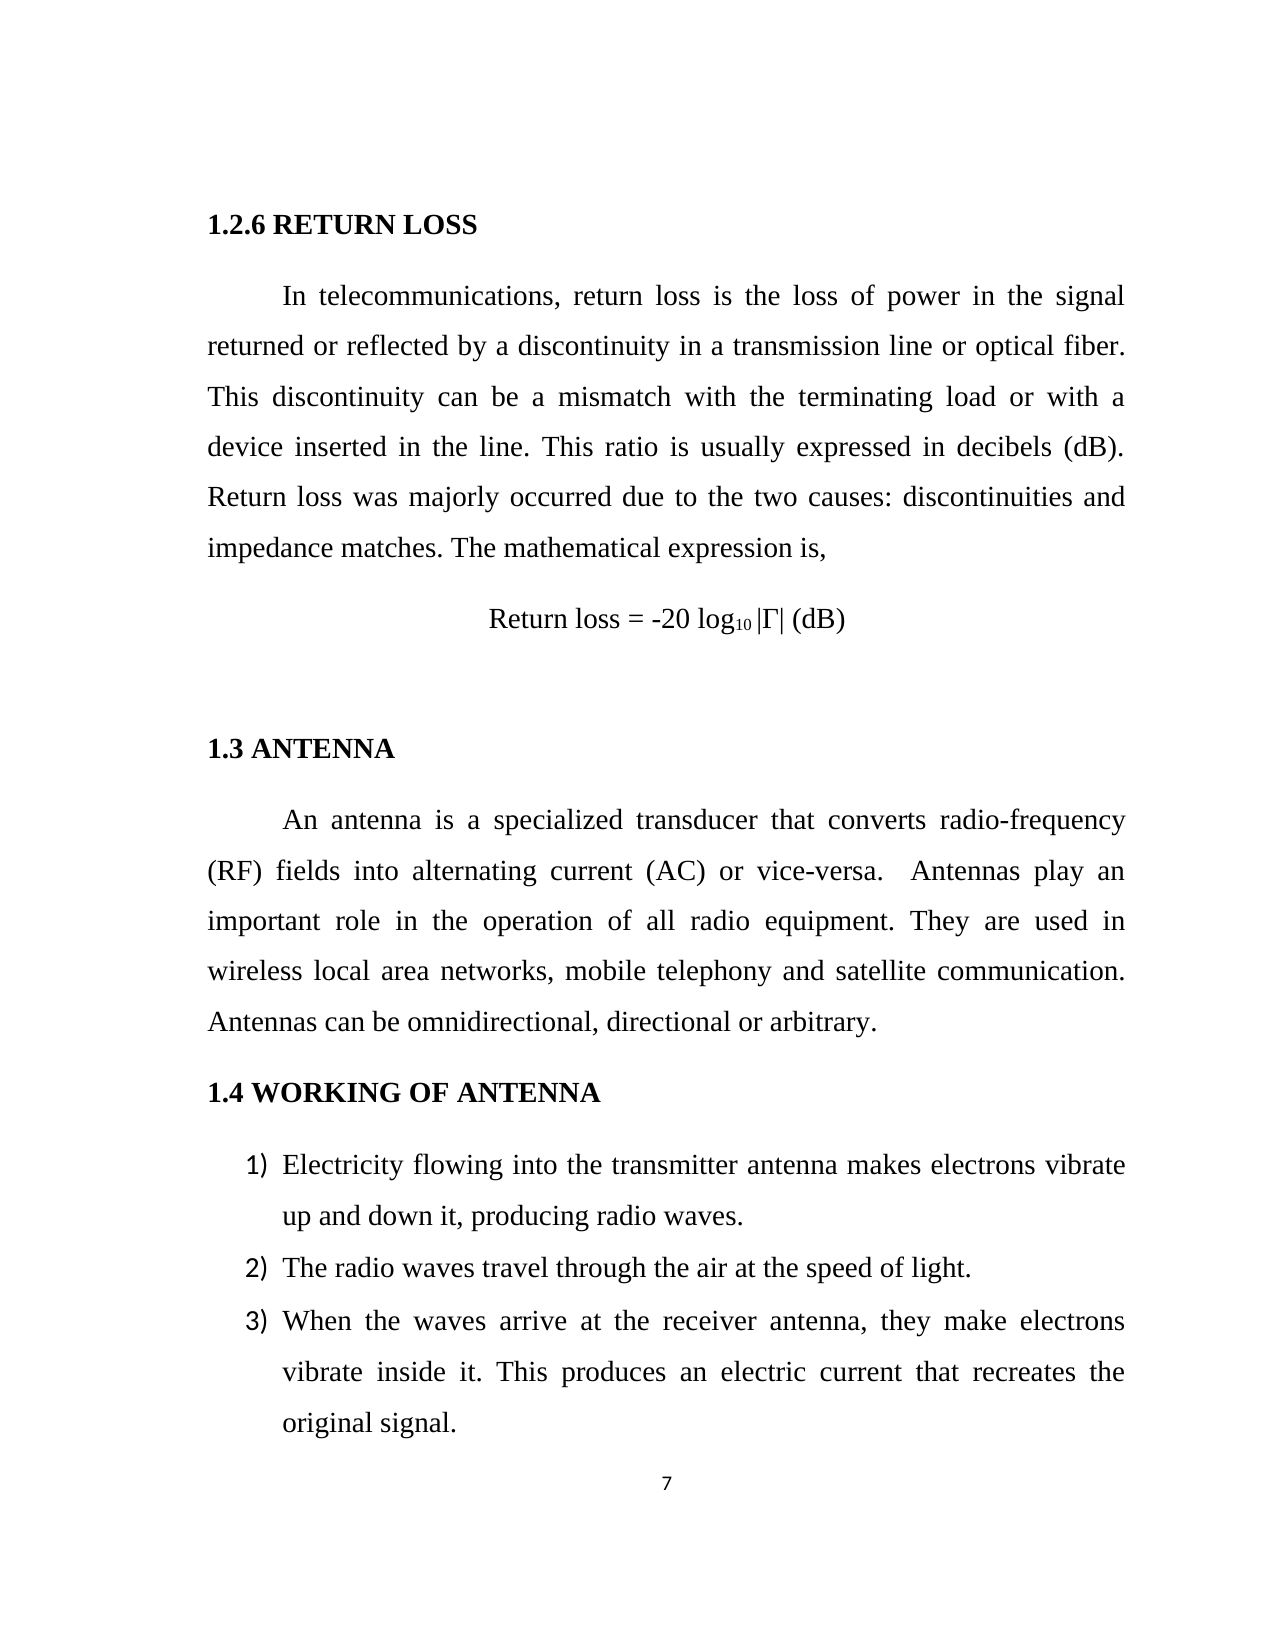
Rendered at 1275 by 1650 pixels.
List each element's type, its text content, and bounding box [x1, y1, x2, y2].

text In telecommunications, return loss is the loss of power in the signal returned or reflected by a discontinuity in a transmission line or optical fiber. This discontinuity can be a mismatch with the terminating load or with a device inserted in the line. This ratio is usually expressed in decibels (dB). Return loss was majorly occurred due to the two causes: discontinuities and impedance matches. The mathematical expression is, [207, 278, 1126, 563]
list Electricity flowing into the transmitter antenna makes electrons vibrate up and down it, producing radio waves. [244, 1146, 1126, 1232]
text 1.2.6 RETURN LOSS [207, 207, 1126, 241]
text An antenna is a specialized transducer that converts radio-frequency (RF) fields into alternating current (AC) or vice-versa. Antennas play an important role in the operation of all radio equipment. They are used in wireless local area networks, mobile telephony and satellite communication. Antennas can be omnidirectional, directional or arbitrary. [207, 802, 1126, 1037]
text 1.3 ANTENNA [207, 731, 1126, 765]
list When the waves arrive at the receiver antenna, they make electrons vibrate inside it. This produces an electric current that recreates the original signal. [244, 1302, 1126, 1438]
text 1.4 WORKING OF ANTENNA [207, 1075, 1126, 1108]
text Return loss = -20 log10 |Γ| (dB) [207, 601, 1126, 634]
list The radio waves travel through the air at the speed of light. [244, 1249, 1126, 1284]
